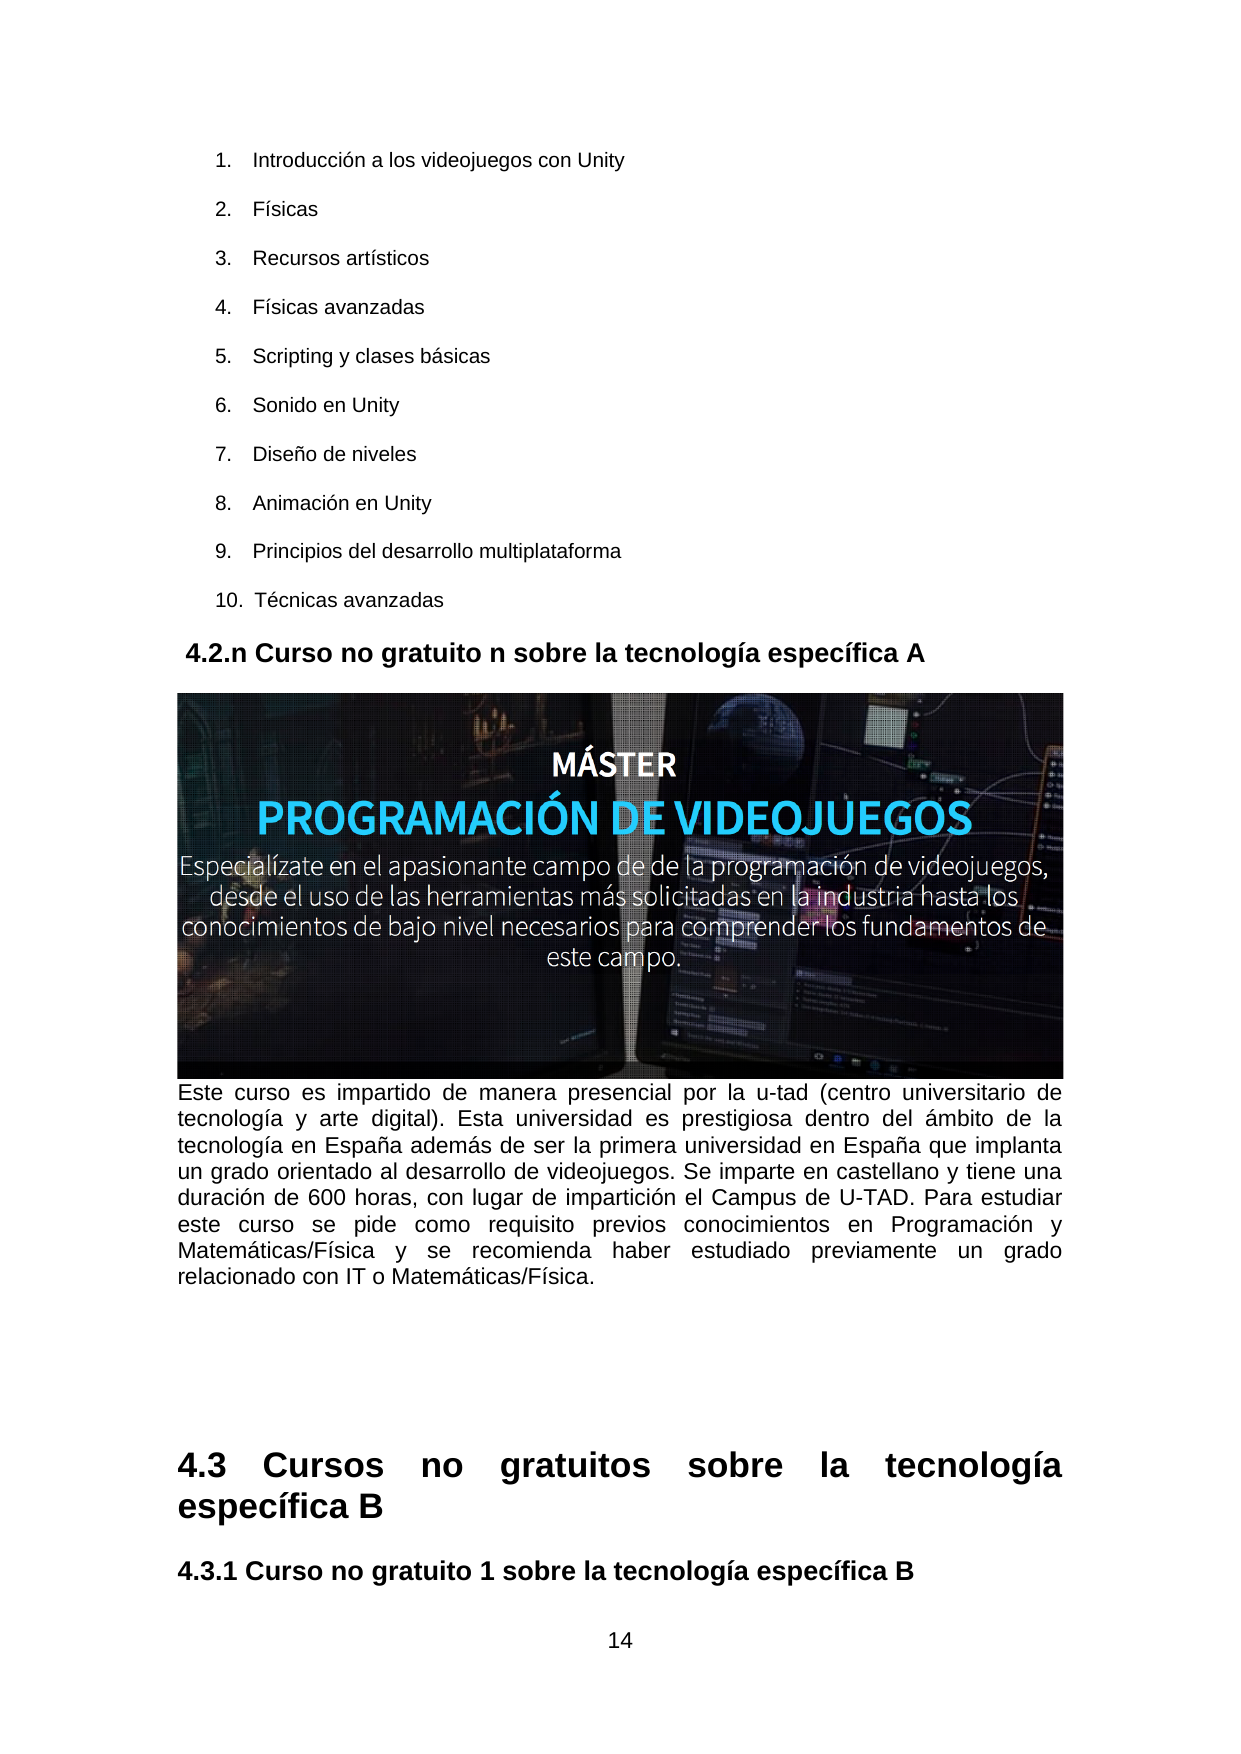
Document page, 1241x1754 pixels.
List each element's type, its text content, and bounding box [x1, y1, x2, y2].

picture [177, 693, 1064, 1079]
subtitle 8. Animación en Unity [215, 490, 1063, 514]
subtitle 1. Introducción a los videojuegos con Unity [215, 148, 1063, 172]
subtitle Este curso es impartido de manera presencial por la u-tad (centro universitario de tecnología y arte digital). Esta universidad es prestigiosa dentro del ámbito de la tecnología en España además de ser la primera universidad en España que implanta un grado orientado al desarrollo de videojuegos. Se imparte en castellano y tiene una duración de 600 horas, con lugar de impartición el Campus de U-TAD. Para estudiar este curso se pide como requisito previos conocimientos en Programación y Matemáticas/Física y se recomienda haber estudiado previamente un grado relacionado con IT o Matemáticas/Física. [177, 1079, 1063, 1290]
subtitle 4. Físicas avanzadas [215, 294, 1063, 318]
subtitle 4.3 Cursos no gratuitos sobre la tecnología específica B [177, 1444, 1063, 1526]
subtitle 7. Diseño de niveles [215, 441, 1063, 465]
subtitle 6. Sonido en Unity [215, 392, 1063, 416]
subtitle 5. Scripting y clases básicas [215, 343, 1063, 367]
subtitle 3. Recursos artísticos [215, 246, 1063, 269]
subtitle 2. Físicas [215, 197, 1063, 221]
subtitle 4.2.n Curso no gratuito n sobre la tecnología específica A [177, 637, 1063, 668]
subtitle 10. Técnicas avanzadas [215, 588, 1063, 612]
subtitle 9. Principios del desarrollo multiplataforma [215, 539, 1063, 563]
subtitle 4.3.1 Curso no gratuito 1 sobre la tecnología específica B [177, 1555, 1063, 1586]
